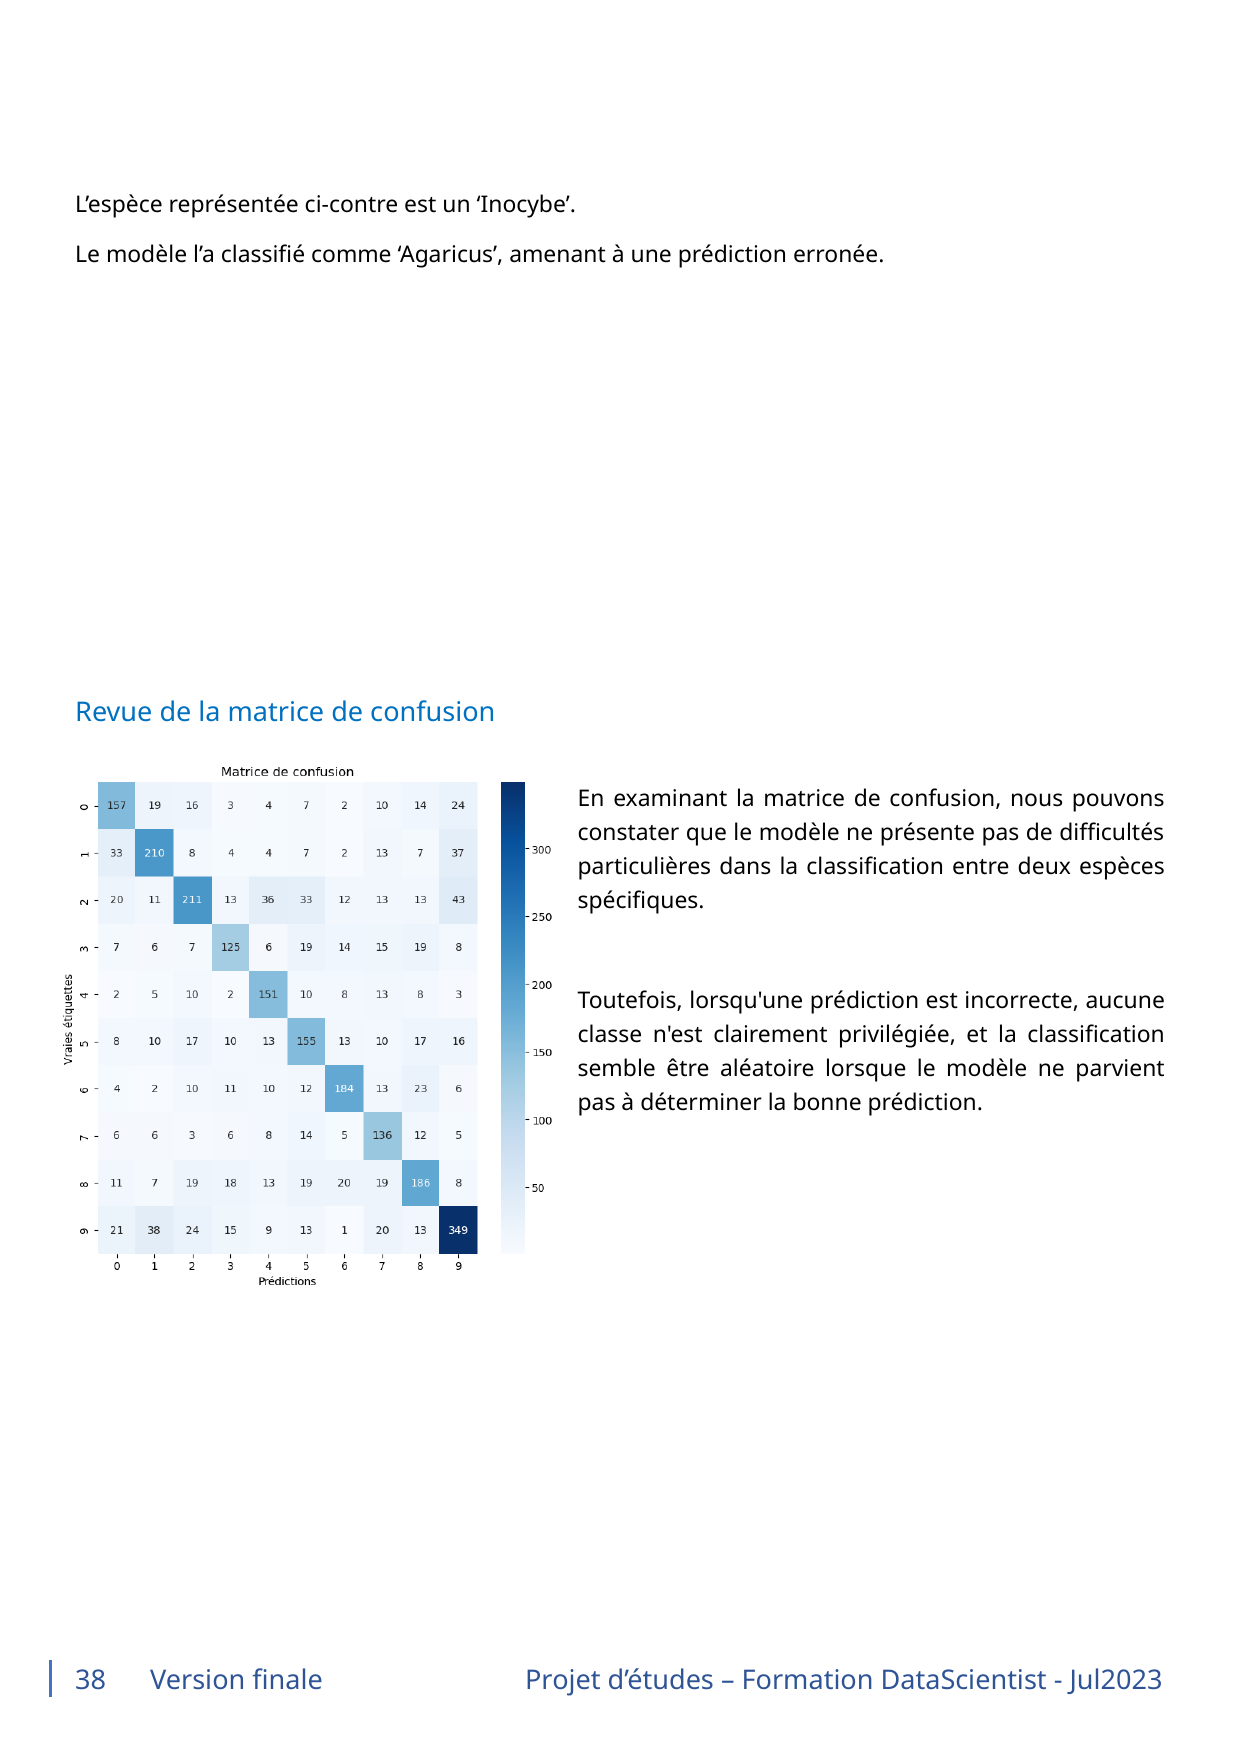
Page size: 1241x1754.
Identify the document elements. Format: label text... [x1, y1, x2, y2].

text Toutefois, lorsqu'une prédiction est incorrecte, aucune classe n'est clairement privilégiée, et la classification semble être aléatoire lorsque le modèle ne parvient pas à déterminer la bonne prédiction. [559, 984, 1165, 1117]
text En examinant la matrice de confusion, nous pouvons constater que le modèle ne présente pas de difficultés particulières dans la classification entre deux espèces spécifiques. [559, 782, 1165, 915]
text L’espèce représentée ci-contre est un ‘Inocybe’. [75, 188, 1165, 219]
text Le modèle l’a classifié comme ‘Agaricus’, amenant à une prédiction erronée. [75, 238, 1165, 269]
text Revue de la matrice de confusion [75, 692, 1165, 729]
picture [56, 759, 559, 1294]
